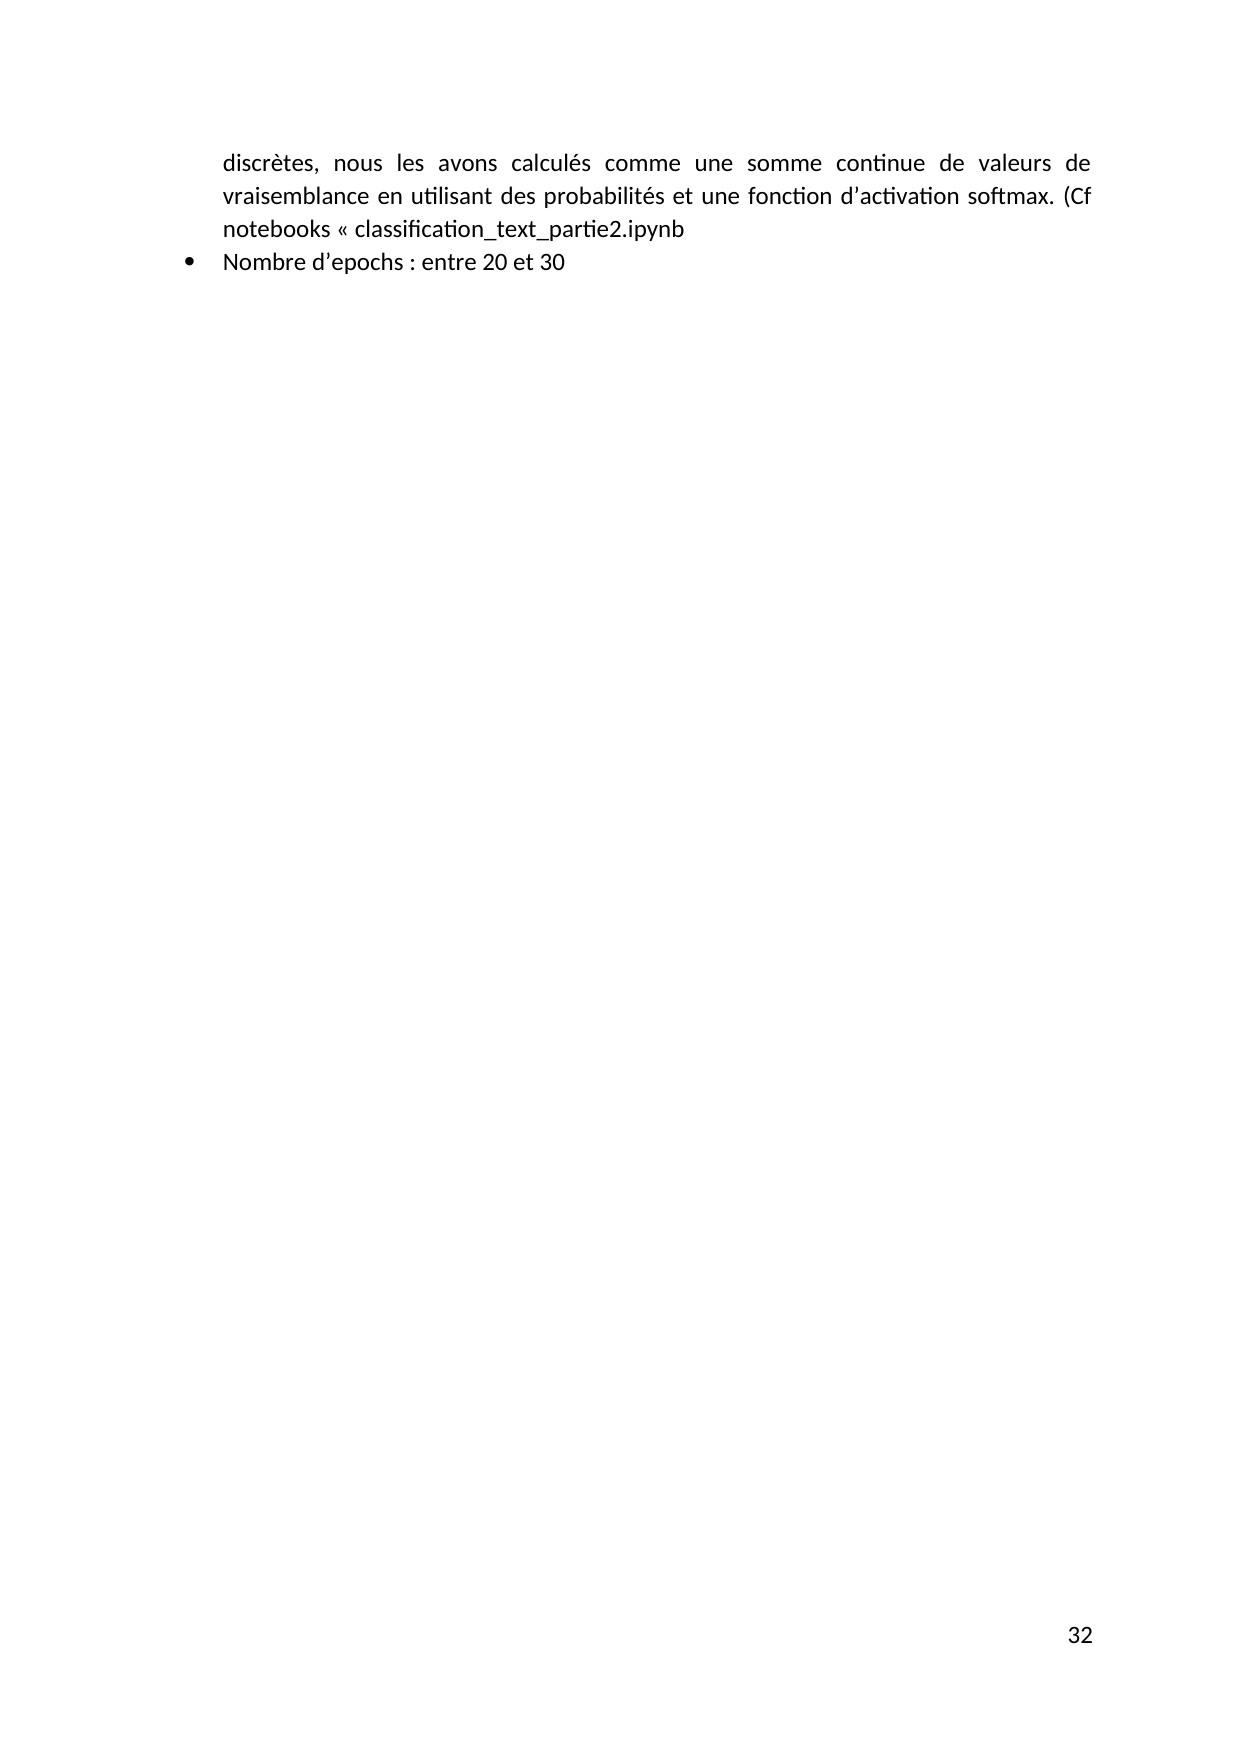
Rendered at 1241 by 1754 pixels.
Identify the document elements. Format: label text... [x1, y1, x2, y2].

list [185, 148, 1093, 244]
list Nombre d’epochs : entre 20 et 30 [185, 246, 1093, 277]
